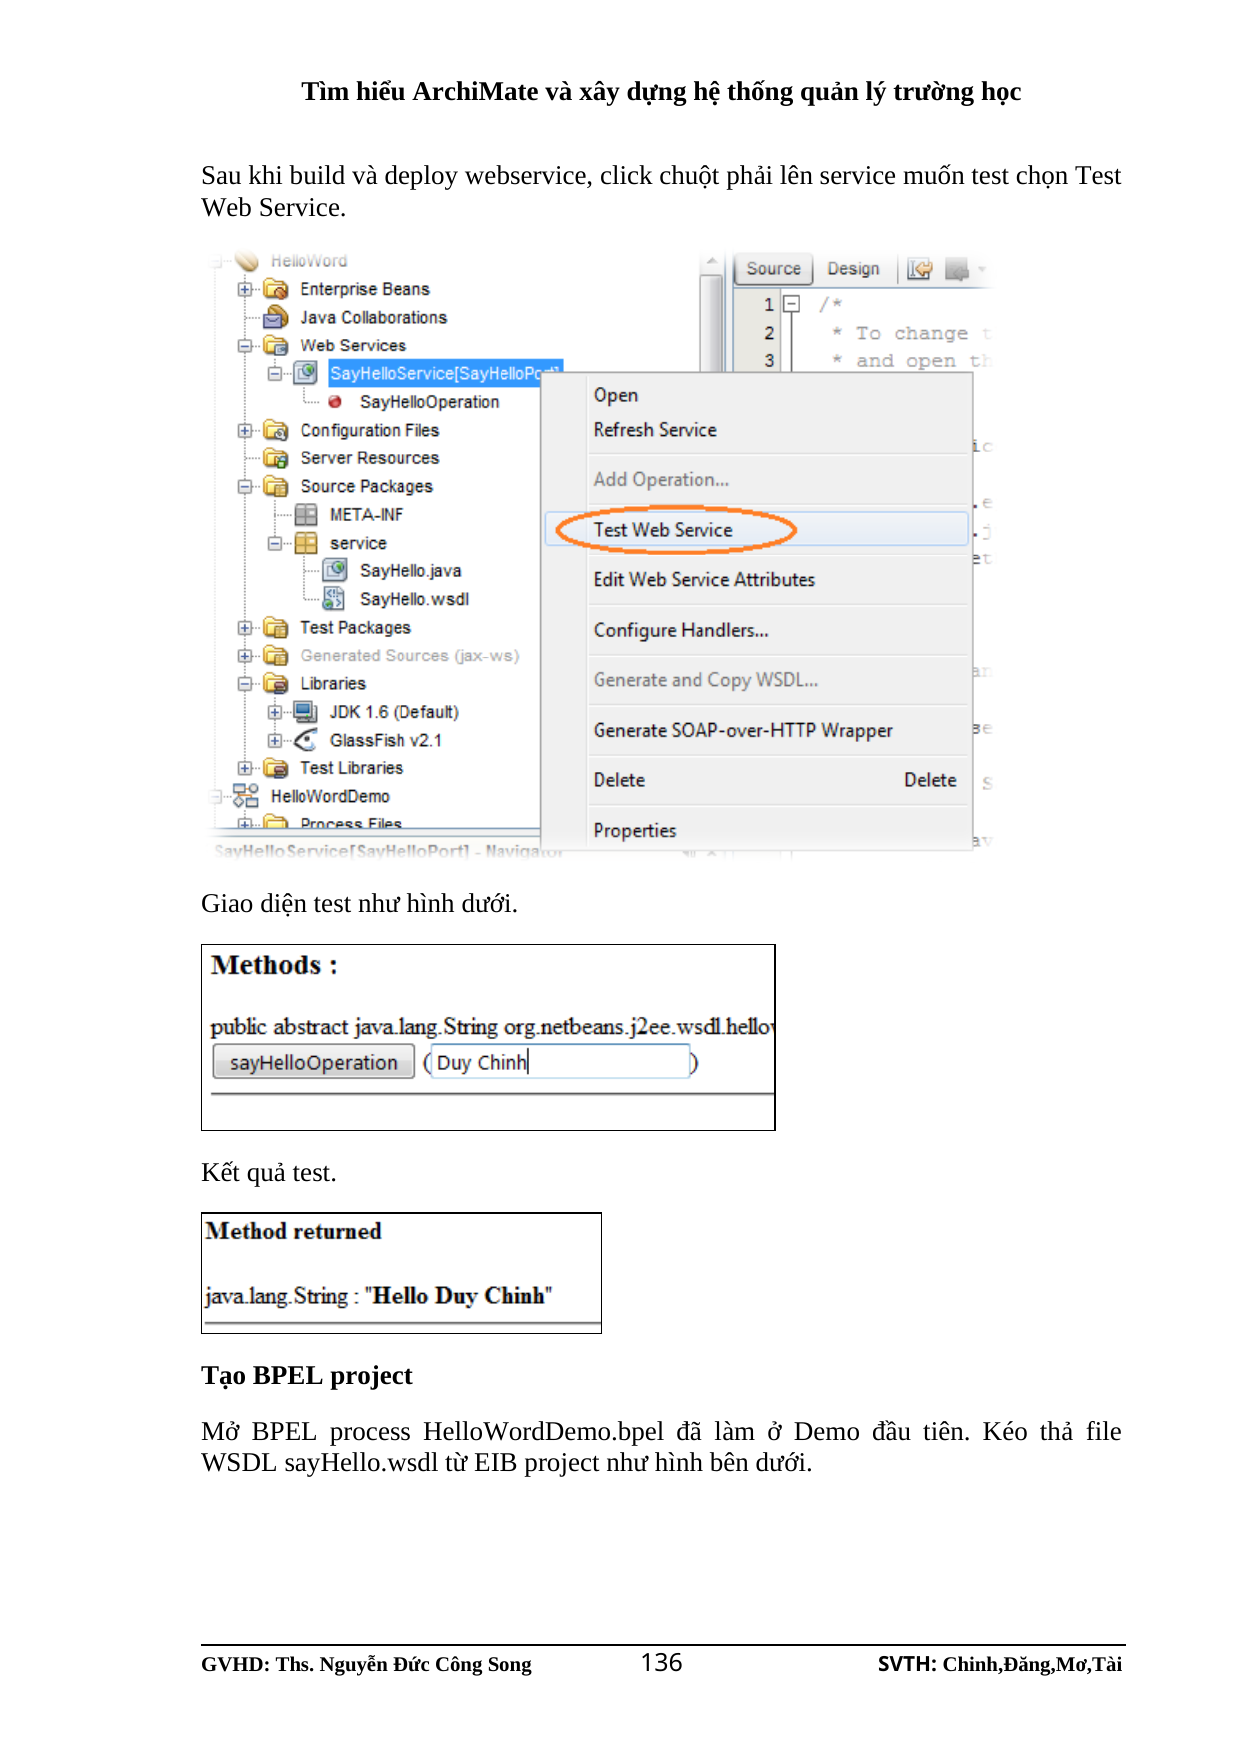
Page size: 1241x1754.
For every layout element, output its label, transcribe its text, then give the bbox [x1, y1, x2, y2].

text Sau khi build và deploy webservice, click chuột phải lên service muốn test chọn Test Web Service. [201, 159, 1122, 222]
text Giao diện test như hình dưới. [201, 887, 1122, 919]
picture [232, 275, 970, 835]
text Mở BPEL process HelloWordDemo.bpel đã làm ở Demo đầu tiên. Kéo thả file WSDL sayHello.wsdl từ EIB project như hình bên dưới. [201, 1415, 1122, 1478]
text Tạo BPEL project [201, 1359, 1122, 1390]
picture [202, 1214, 601, 1333]
picture [202, 945, 774, 1130]
text Kết quả test. [201, 1156, 1122, 1187]
